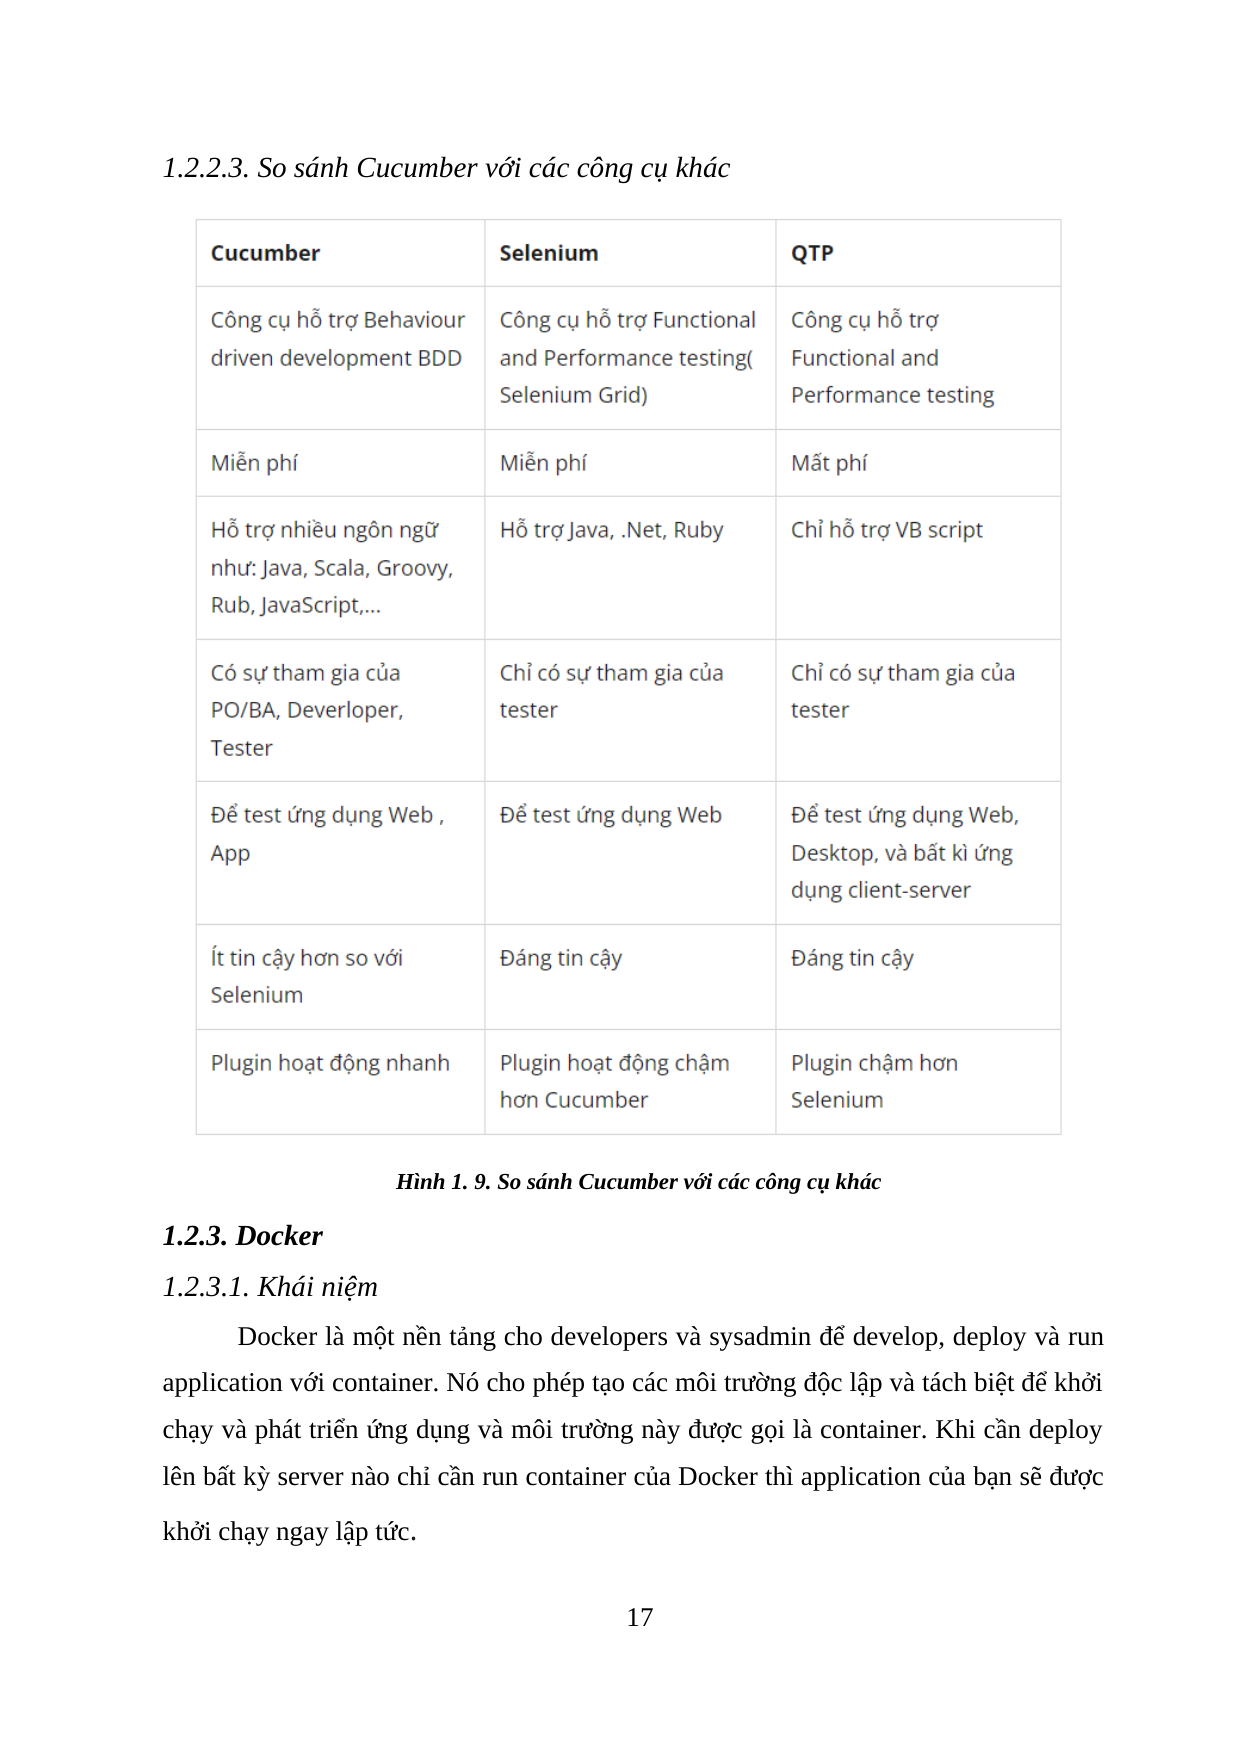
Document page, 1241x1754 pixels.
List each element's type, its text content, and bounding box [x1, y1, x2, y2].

subtitle 1.2.3.1. Khái niệm [162, 1269, 1105, 1303]
subtitle 1.2.3. Docker [162, 1218, 1105, 1252]
text Docker là một nền tảng cho developers và sysadmin để develop, deploy và run application với container. Nó cho phép tạo các môi trường độc lập và tách biệt để khởi chạy và phát triển ứng dụng và môi trường này được gọi là container. Khi cần deploy lên bất kỳ server nào chỉ cần run container của Docker thì application của bạn sẽ được khởi chạy ngay lập tức. [162, 1320, 1105, 1548]
picture [186, 200, 1082, 1153]
subtitle 1.2.2.3. So sánh Cucumber với các công cụ khác [162, 150, 1105, 183]
text Hình 1. 9. So sánh Cucumber với các công cụ khác [162, 1168, 1117, 1195]
